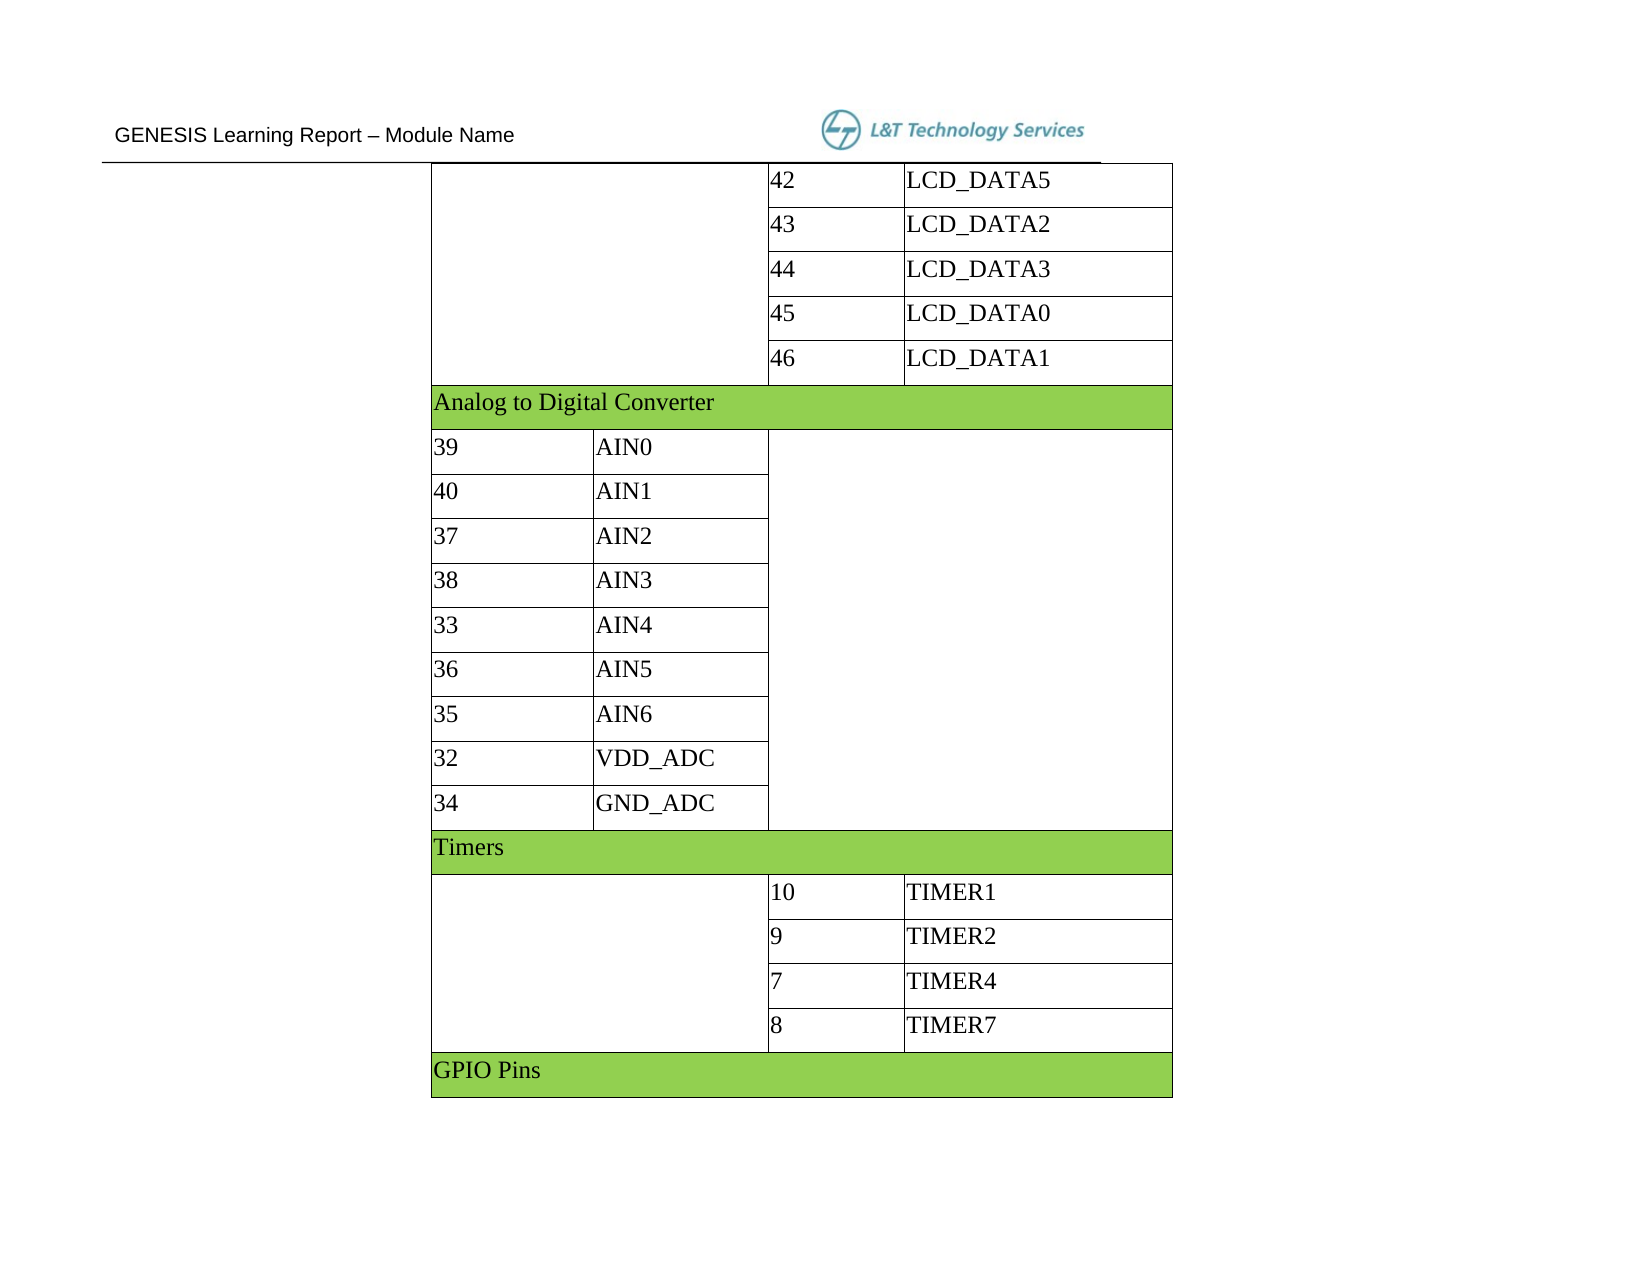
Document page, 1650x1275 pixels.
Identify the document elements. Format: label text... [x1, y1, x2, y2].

table_cell AIN2 [594, 519, 768, 563]
table_cell 38 [432, 564, 593, 607]
table_cell AIN5 [594, 653, 768, 696]
table_cell 36 [432, 653, 593, 696]
table_cell 35 [432, 697, 593, 741]
table_cell AIN6 [594, 697, 768, 741]
table_cell LCD_DATA3 [905, 252, 1172, 296]
table_cell Timers [432, 831, 1172, 874]
table_cell 10 [769, 875, 904, 919]
table_cell 33 [432, 608, 593, 652]
table_cell TIMER1 [905, 875, 1172, 919]
table_cell 46 [769, 341, 904, 385]
table_cell 34 [432, 786, 593, 830]
table_cell 45 [769, 297, 904, 340]
table_cell AIN3 [594, 564, 768, 607]
table_cell 37 [432, 519, 593, 563]
table_cell VDD_ADC [594, 742, 768, 785]
picture [821, 109, 1085, 151]
table_cell LCD_DATA0 [905, 297, 1172, 340]
table_cell GND_ADC [594, 786, 768, 830]
table_cell 32 [432, 742, 593, 785]
table_cell LCD_DATA5 [905, 164, 1172, 207]
table_cell TIMER4 [905, 964, 1172, 1008]
table_cell GPIO Pins [432, 1053, 1172, 1097]
table_cell 43 [769, 208, 904, 251]
table_cell Analog to Digital Converter [432, 386, 1172, 429]
table_cell TIMER2 [905, 920, 1172, 963]
table_cell LCD_DATA2 [905, 208, 1172, 251]
table_cell [769, 430, 1172, 830]
table_cell AIN0 [594, 430, 768, 474]
table_cell 40 [432, 475, 593, 518]
table_cell AIN4 [594, 608, 768, 652]
table_cell 8 [769, 1009, 904, 1052]
table_cell 9 [769, 920, 904, 963]
table_cell 7 [769, 964, 904, 1008]
table_cell 39 [432, 430, 593, 474]
table_cell TIMER7 [905, 1009, 1172, 1052]
table_cell 42 [769, 164, 904, 207]
table_cell [432, 875, 768, 1052]
table_cell AIN1 [594, 475, 768, 518]
table_cell 44 [769, 252, 904, 296]
table_cell LCD_DATA1 [905, 341, 1172, 385]
